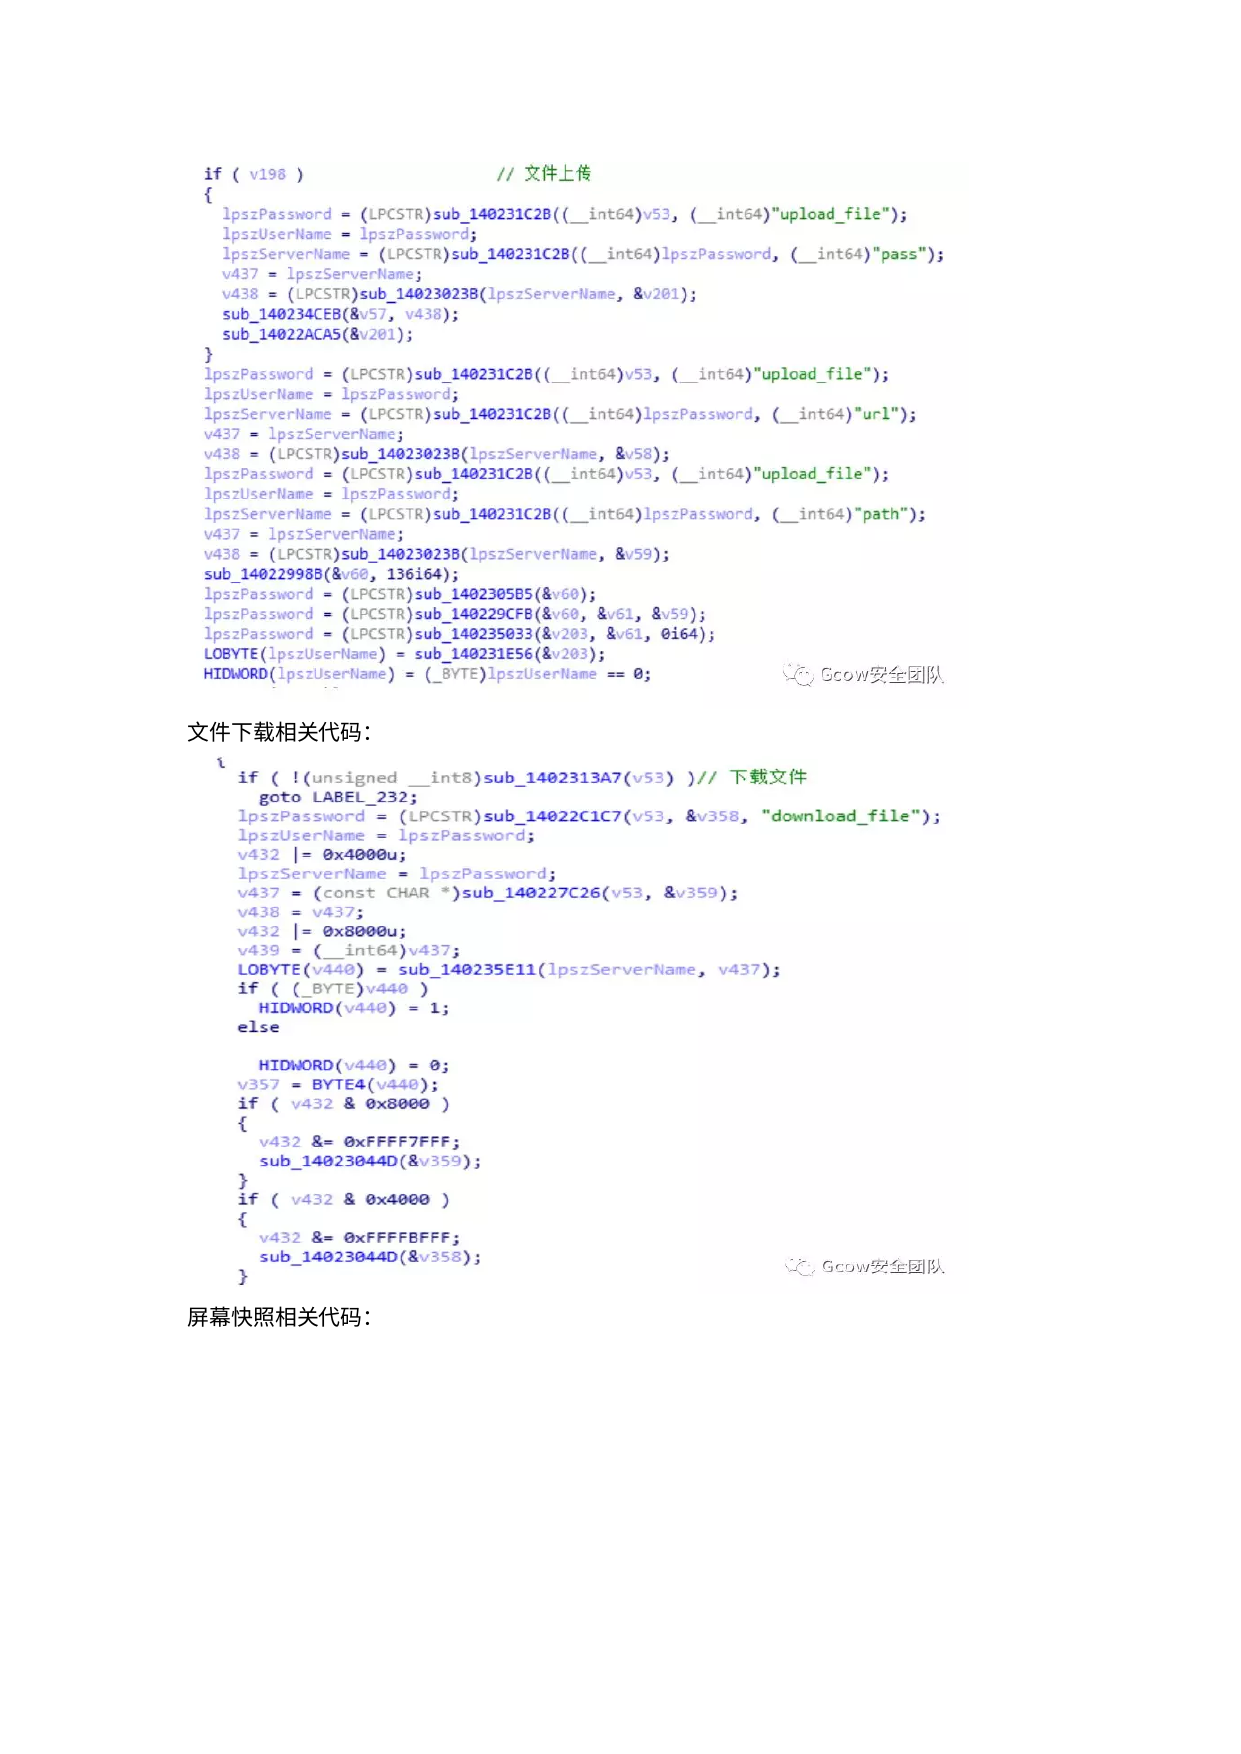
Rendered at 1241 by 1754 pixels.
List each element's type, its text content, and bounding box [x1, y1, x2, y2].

text 屏幕快照相关代码： [187, 1299, 1053, 1332]
picture [187, 747, 969, 1294]
picture [187, 162, 969, 709]
text 文件下载相关代码： [187, 714, 1053, 747]
